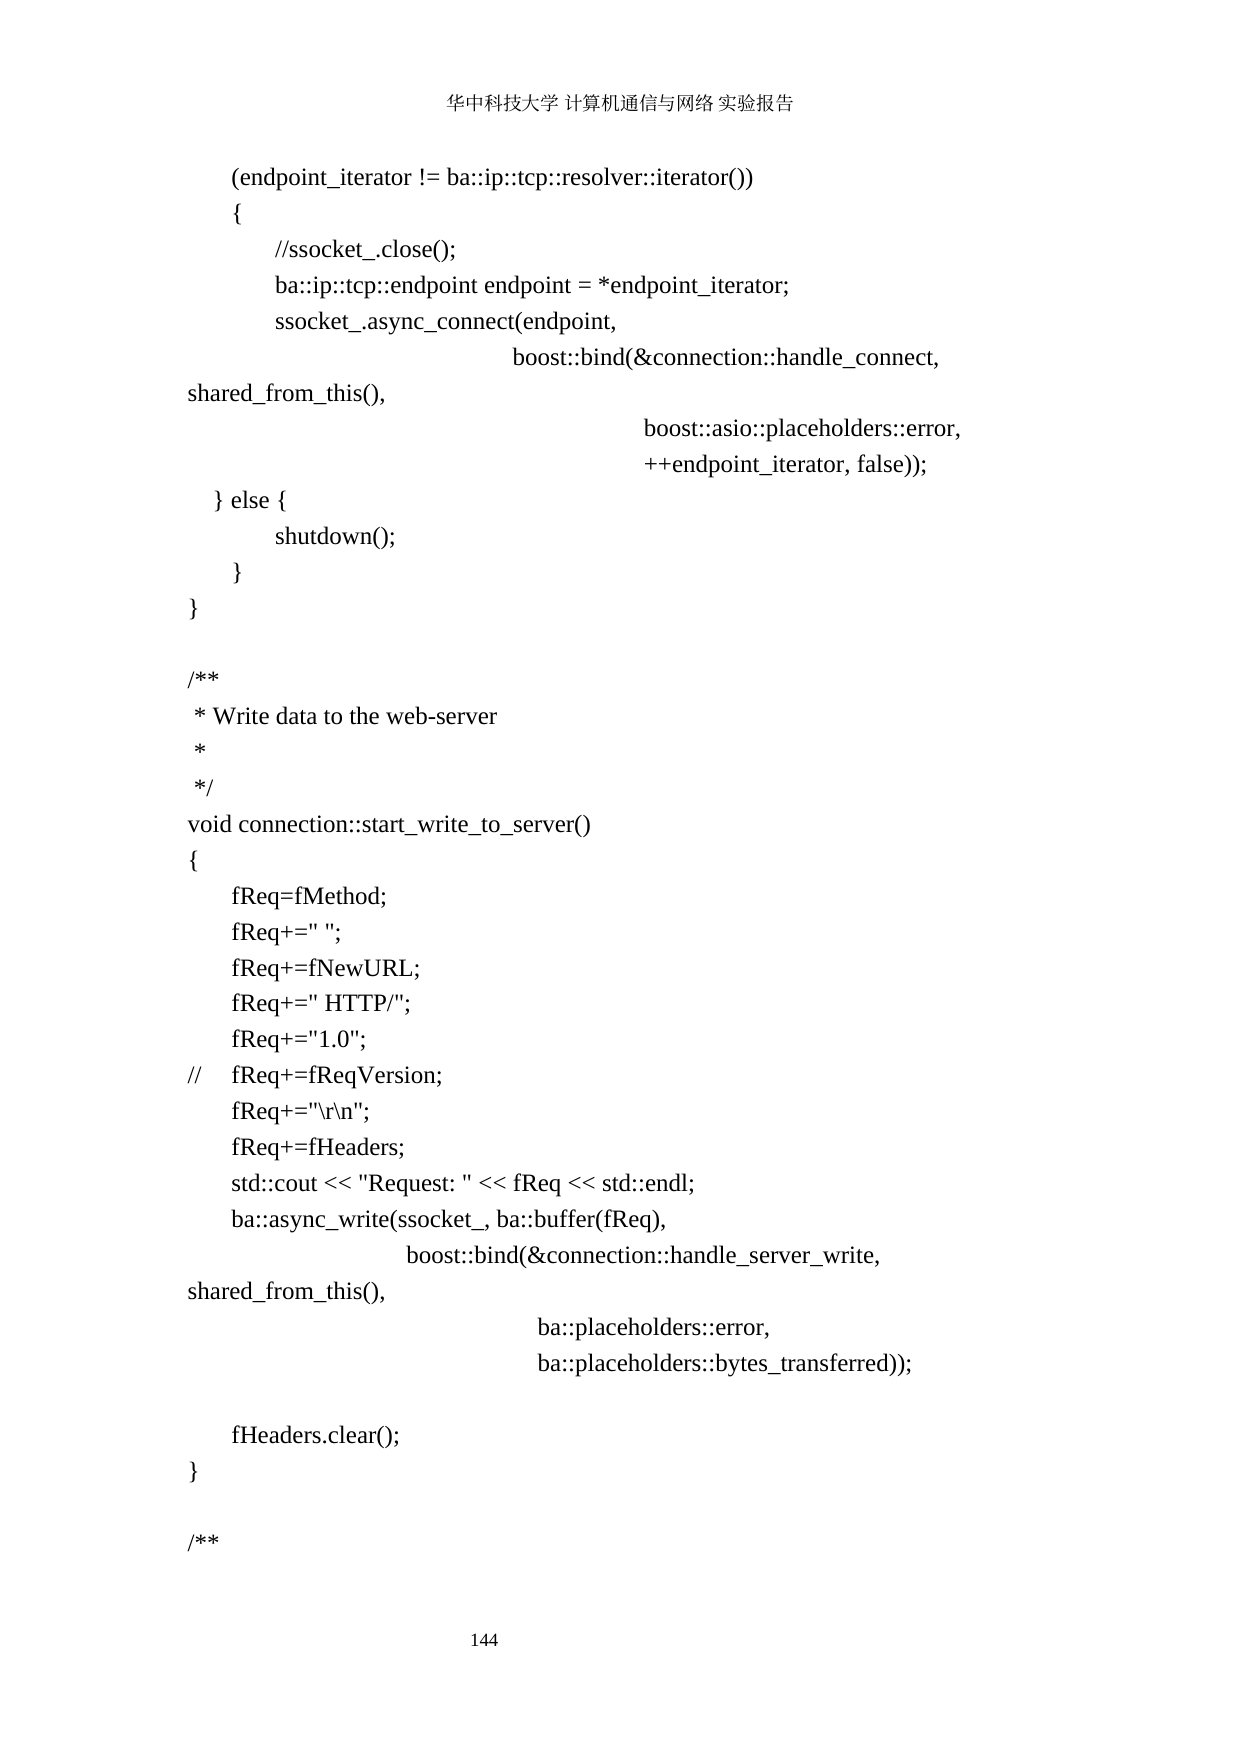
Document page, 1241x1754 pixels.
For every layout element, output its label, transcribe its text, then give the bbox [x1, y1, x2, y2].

text shutdown(); [187, 521, 1053, 550]
text std::cout << "Request: " << fReq << std::endl; [187, 1168, 1053, 1197]
text fReq+=fNewURL; [187, 953, 1053, 981]
text /** [187, 665, 1053, 694]
text boost::bind(&connection::handle_server_write, shared_from_this(), [187, 1240, 1053, 1305]
text } [187, 557, 1053, 586]
text */ [187, 773, 1053, 802]
text /** [187, 1528, 1053, 1556]
text } [187, 593, 1053, 622]
text boost::bind(&connection::handle_connect, shared_from_this(), [187, 342, 1053, 406]
text // fReq+=fReqVersion; [187, 1060, 1053, 1089]
text ++endpoint_iterator, false)); [187, 449, 1053, 478]
text void connection::start_write_to_server() [187, 809, 1053, 838]
text ba::placeholders::error, [187, 1312, 1053, 1341]
text //ssocket_.close(); [187, 234, 1053, 263]
text * [187, 737, 1053, 766]
text ba::placeholders::bytes_transferred)); [187, 1348, 1053, 1377]
text } [187, 1456, 1053, 1484]
text fReq=fMethod; [187, 881, 1053, 909]
text boost::asio::placeholders::error, [187, 413, 1053, 442]
text ssocket_.async_connect(endpoint, [187, 306, 1053, 334]
text fReq+=" HTTP/"; [187, 988, 1053, 1017]
text fHeaders.clear(); [187, 1420, 1053, 1448]
text * Write data to the web-server [187, 701, 1053, 730]
text (endpoint_iterator != ba::ip::tcp::resolver::iterator()) [187, 162, 1053, 191]
text ba::async_write(ssocket_, ba::buffer(fReq), [187, 1204, 1053, 1233]
text fReq+="1.0"; [187, 1024, 1053, 1053]
text } else { [187, 485, 1053, 514]
text { [187, 845, 1053, 873]
text fReq+="\r\n"; [187, 1096, 1053, 1125]
text fReq+=" "; [187, 917, 1053, 945]
text ba::ip::tcp::endpoint endpoint = *endpoint_iterator; [187, 270, 1053, 298]
text fReq+=fHeaders; [187, 1132, 1053, 1161]
text { [187, 198, 1053, 227]
